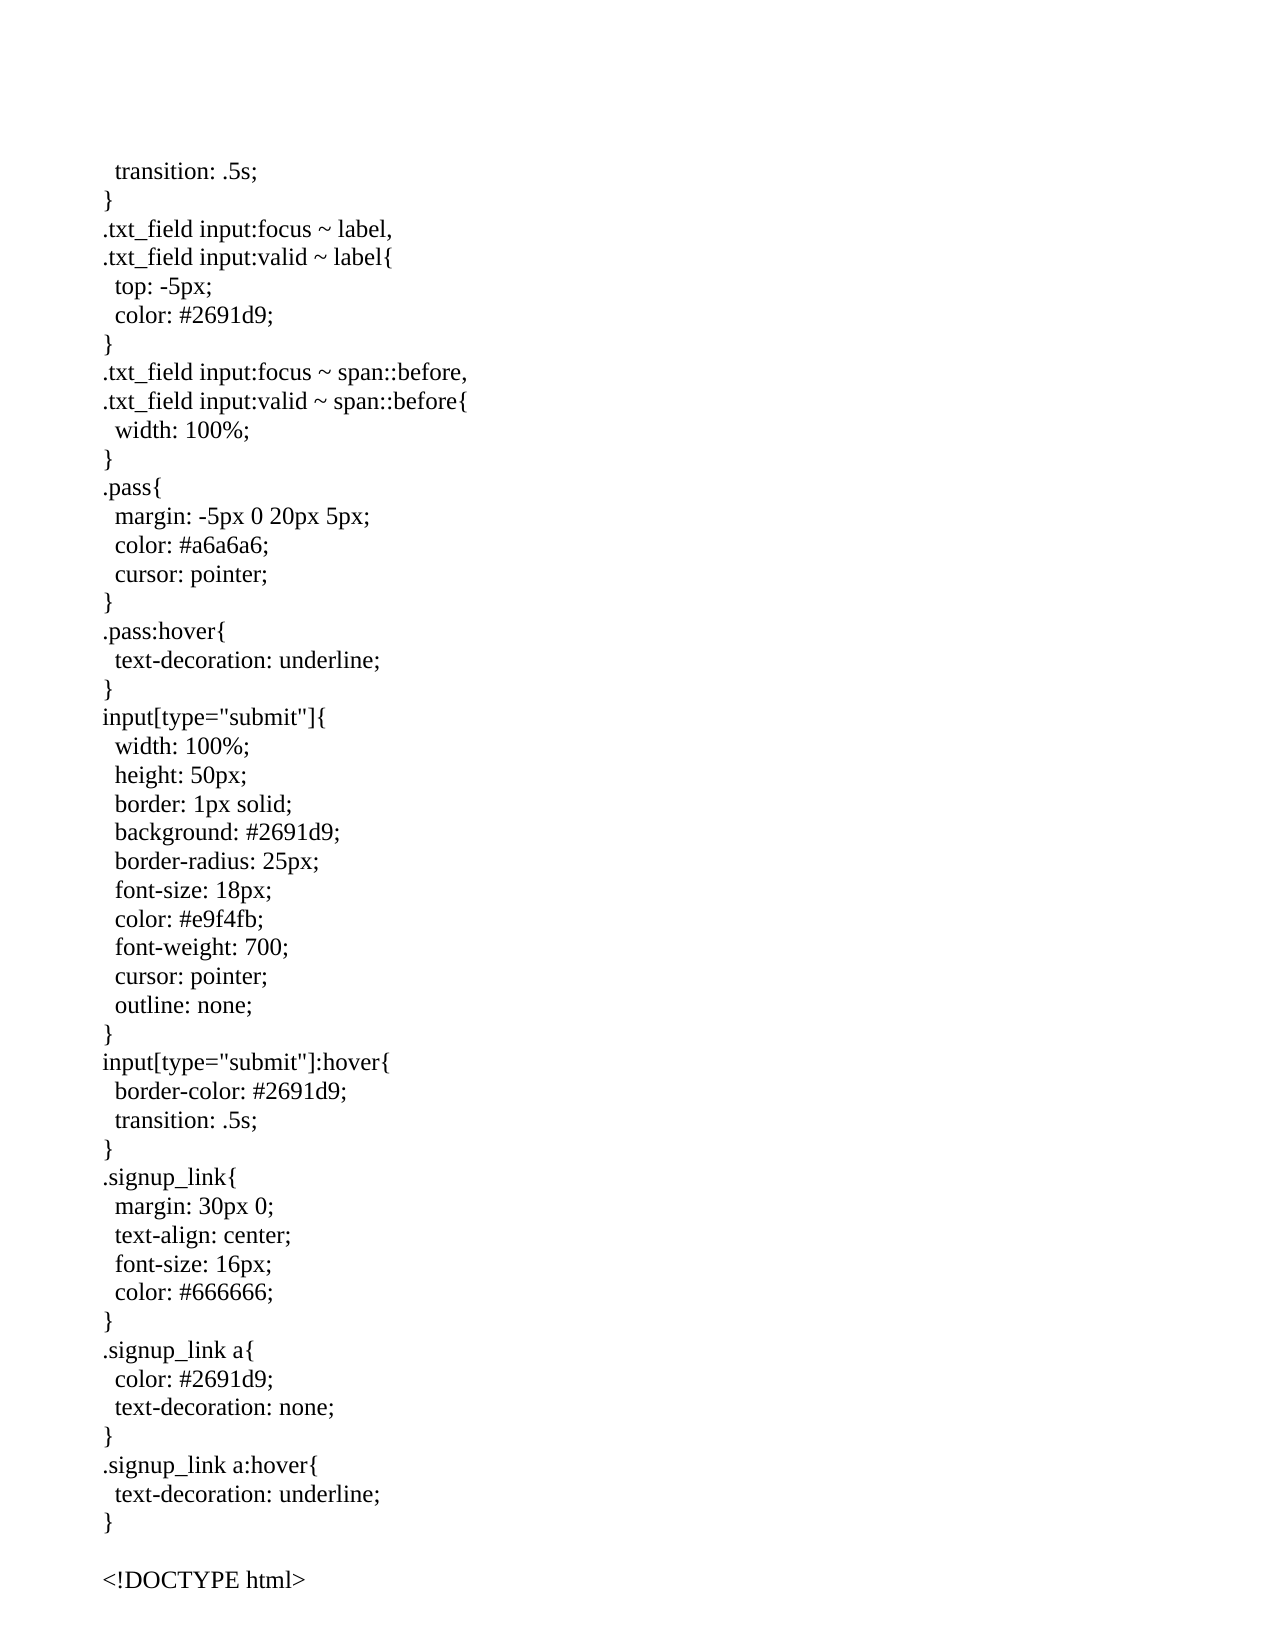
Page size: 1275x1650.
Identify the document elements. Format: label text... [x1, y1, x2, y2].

text } [102, 1306, 1217, 1335]
text .signup_link a:hover{ [102, 1450, 1217, 1479]
text } [102, 674, 1217, 702]
text .pass:hover{ [102, 616, 1217, 645]
text outline: none; [102, 990, 1217, 1019]
text border-radius: 25px; [102, 846, 1217, 875]
text top: -5px; [102, 271, 1217, 300]
text } [102, 329, 1217, 357]
text color: #e9f4fb; [102, 904, 1217, 932]
text font-size: 16px; [102, 1249, 1217, 1277]
text input[type="submit"]{ [102, 702, 1217, 731]
text .txt_field input:focus ~ span::before, [102, 357, 1217, 386]
text } [102, 587, 1217, 616]
text <!DOCTYPE html> [102, 1565, 1217, 1594]
text height: 50px; [102, 760, 1217, 789]
text input[type="submit"]:hover{ [102, 1047, 1217, 1076]
text text-decoration: underline; [102, 645, 1217, 674]
text } [102, 1421, 1217, 1450]
text .signup_link a{ [102, 1335, 1217, 1364]
text } [102, 185, 1217, 214]
text transition: .5s; [102, 1105, 1217, 1134]
text } [102, 1507, 1217, 1536]
text color: #a6a6a6; [102, 530, 1217, 559]
text } [102, 1134, 1217, 1162]
text color: #666666; [102, 1277, 1217, 1306]
text text-decoration: none; [102, 1392, 1217, 1421]
text font-weight: 700; [102, 932, 1217, 961]
text margin: 30px 0; [102, 1191, 1217, 1220]
text text-align: center; [102, 1220, 1217, 1249]
text .txt_field input:valid ~ label{ [102, 242, 1217, 271]
text color: #2691d9; [102, 300, 1217, 329]
text .txt_field input:valid ~ span::before{ [102, 386, 1217, 415]
text border: 1px solid; [102, 789, 1217, 817]
text } [102, 1019, 1217, 1047]
text margin: -5px 0 20px 5px; [102, 501, 1217, 530]
text transition: .5s; [102, 156, 1217, 185]
text .txt_field input:focus ~ label, [102, 214, 1217, 242]
text background: #2691d9; [102, 817, 1217, 846]
text text-decoration: underline; [102, 1479, 1217, 1507]
text .signup_link{ [102, 1162, 1217, 1191]
text width: 100%; [102, 415, 1217, 444]
text width: 100%; [102, 731, 1217, 760]
text .pass{ [102, 472, 1217, 501]
text cursor: pointer; [102, 559, 1217, 587]
text color: #2691d9; [102, 1364, 1217, 1392]
text font-size: 18px; [102, 875, 1217, 904]
text } [102, 444, 1217, 472]
text cursor: pointer; [102, 961, 1217, 990]
text border-color: #2691d9; [102, 1076, 1217, 1105]
